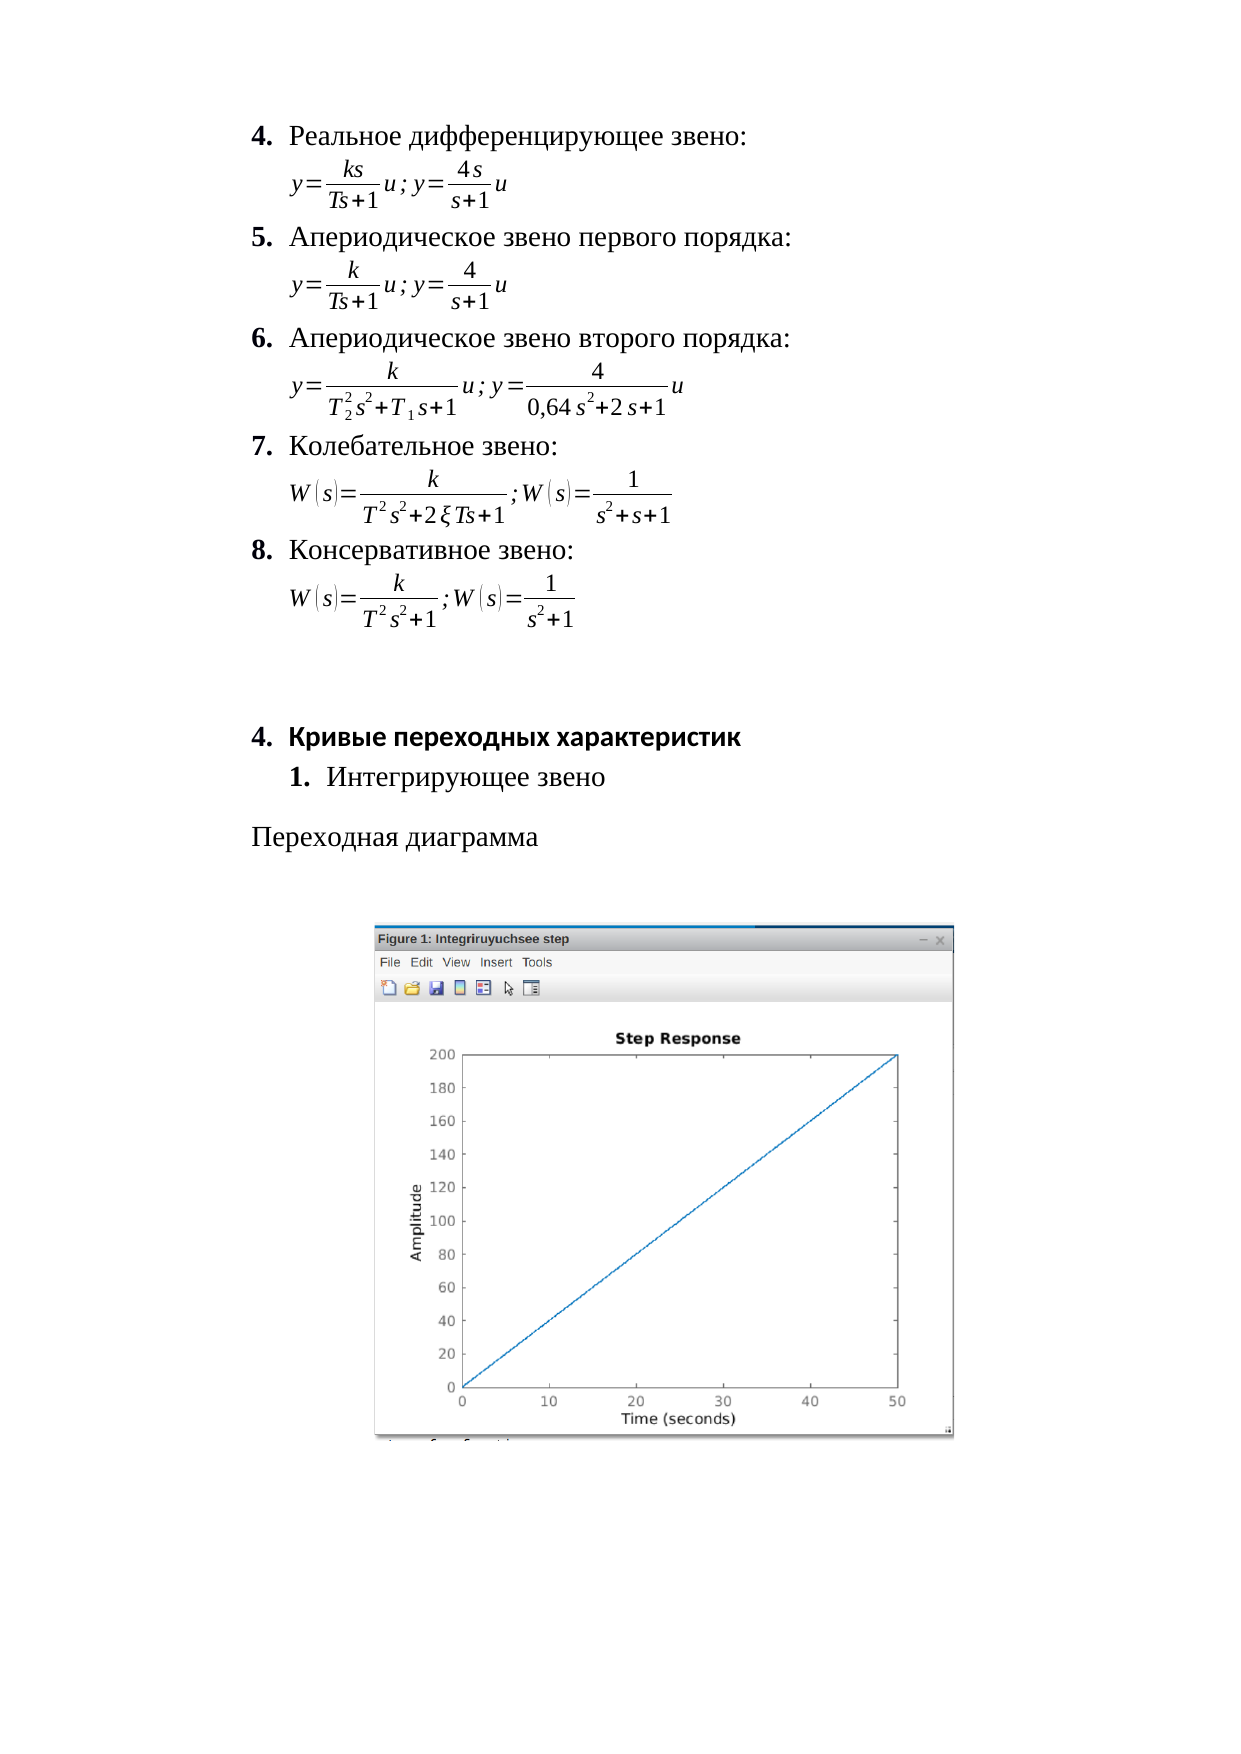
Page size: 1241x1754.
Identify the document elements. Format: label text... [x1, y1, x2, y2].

list Интегрирующее звено [288, 759, 1152, 793]
list Колебательное звено: [251, 428, 1152, 528]
list Апериодическое звено второго порядка: [251, 320, 1152, 424]
list Апериодическое звено первого порядка: [251, 219, 1152, 316]
list Кривые переходных характеристик [251, 718, 1152, 754]
list Консервативное звено: [251, 532, 1152, 632]
subtitle Переходная диаграмма [177, 819, 1152, 852]
list Реальное дифференцирующее звено: [251, 118, 1152, 215]
picture [374, 922, 955, 1441]
